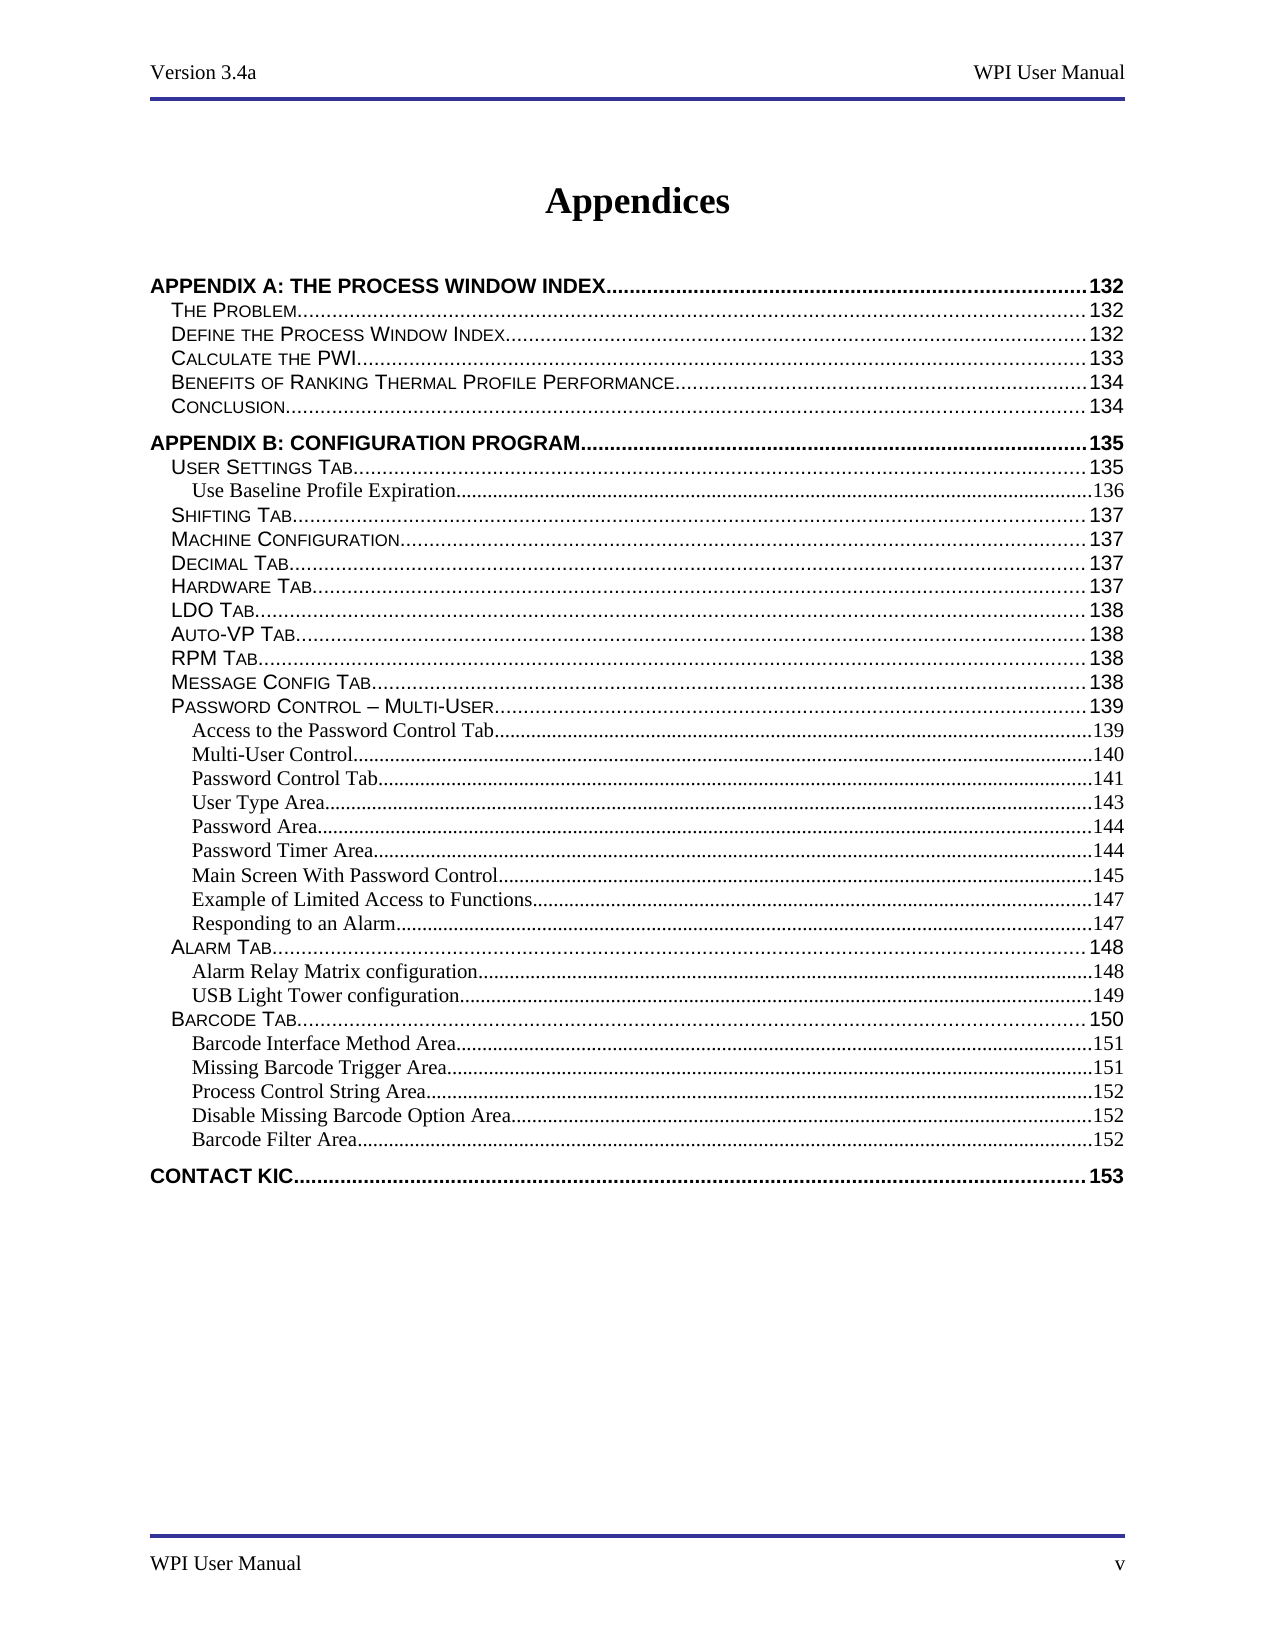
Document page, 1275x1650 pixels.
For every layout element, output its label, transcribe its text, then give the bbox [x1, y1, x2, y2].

text Access to the Password Control Tab 139 [192, 718, 1125, 742]
text Alarm Tab 148 [171, 935, 1125, 959]
text Disable Missing Barcode Option Area 152 [192, 1103, 1125, 1127]
text Password Area 144 [192, 814, 1125, 838]
text Contact KIC 153 [150, 1163, 1125, 1187]
text LDO Tab 138 [171, 598, 1125, 622]
text Alarm Relay Matrix configuration 148 [192, 959, 1125, 983]
text Conclusion 134 [171, 394, 1125, 418]
text Barcode Tab 150 [171, 1007, 1125, 1031]
title Appendices [150, 178, 1125, 221]
text Use Baseline Profile Expiration 136 [192, 478, 1125, 502]
text Define the Process Window Index 132 [171, 322, 1125, 346]
text Barcode Interface Method Area 151 [192, 1031, 1125, 1055]
text Machine Configuration 137 [171, 526, 1125, 550]
text Hardware Tab 137 [171, 574, 1125, 598]
text Barcode Filter Area 152 [192, 1127, 1125, 1151]
text Auto-VP Tab 138 [171, 622, 1125, 646]
text Multi-User Control 140 [192, 742, 1125, 766]
text User Type Area 143 [192, 790, 1125, 814]
text Appendix B: Configuration Program 135 [150, 431, 1125, 454]
text Benefits of Ranking Thermal Profile Performance 134 [171, 370, 1125, 394]
text Main Screen With Password Control 145 [192, 862, 1125, 887]
text Process Control String Area 152 [192, 1079, 1125, 1103]
text Calculate the PWI 133 [171, 346, 1125, 370]
text Example of Limited Access to Functions 147 [192, 887, 1125, 911]
text Message Config Tab 138 [171, 670, 1125, 694]
text Password Control Tab 141 [192, 766, 1125, 790]
text Password Control – Multi-User 139 [171, 694, 1125, 718]
text Responding to an Alarm 147 [192, 911, 1125, 935]
text Appendix A: The Process Window Index 132 [150, 274, 1125, 298]
text The Problem 132 [171, 298, 1125, 322]
text Password Timer Area 144 [192, 838, 1125, 862]
text Decimal Tab 137 [171, 550, 1125, 574]
text USB Light Tower configuration 149 [192, 983, 1125, 1007]
text Shifting Tab 137 [171, 502, 1125, 526]
text Missing Barcode Trigger Area 151 [192, 1055, 1125, 1079]
text User Settings Tab 135 [171, 454, 1125, 478]
text RPM Tab 138 [171, 646, 1125, 670]
